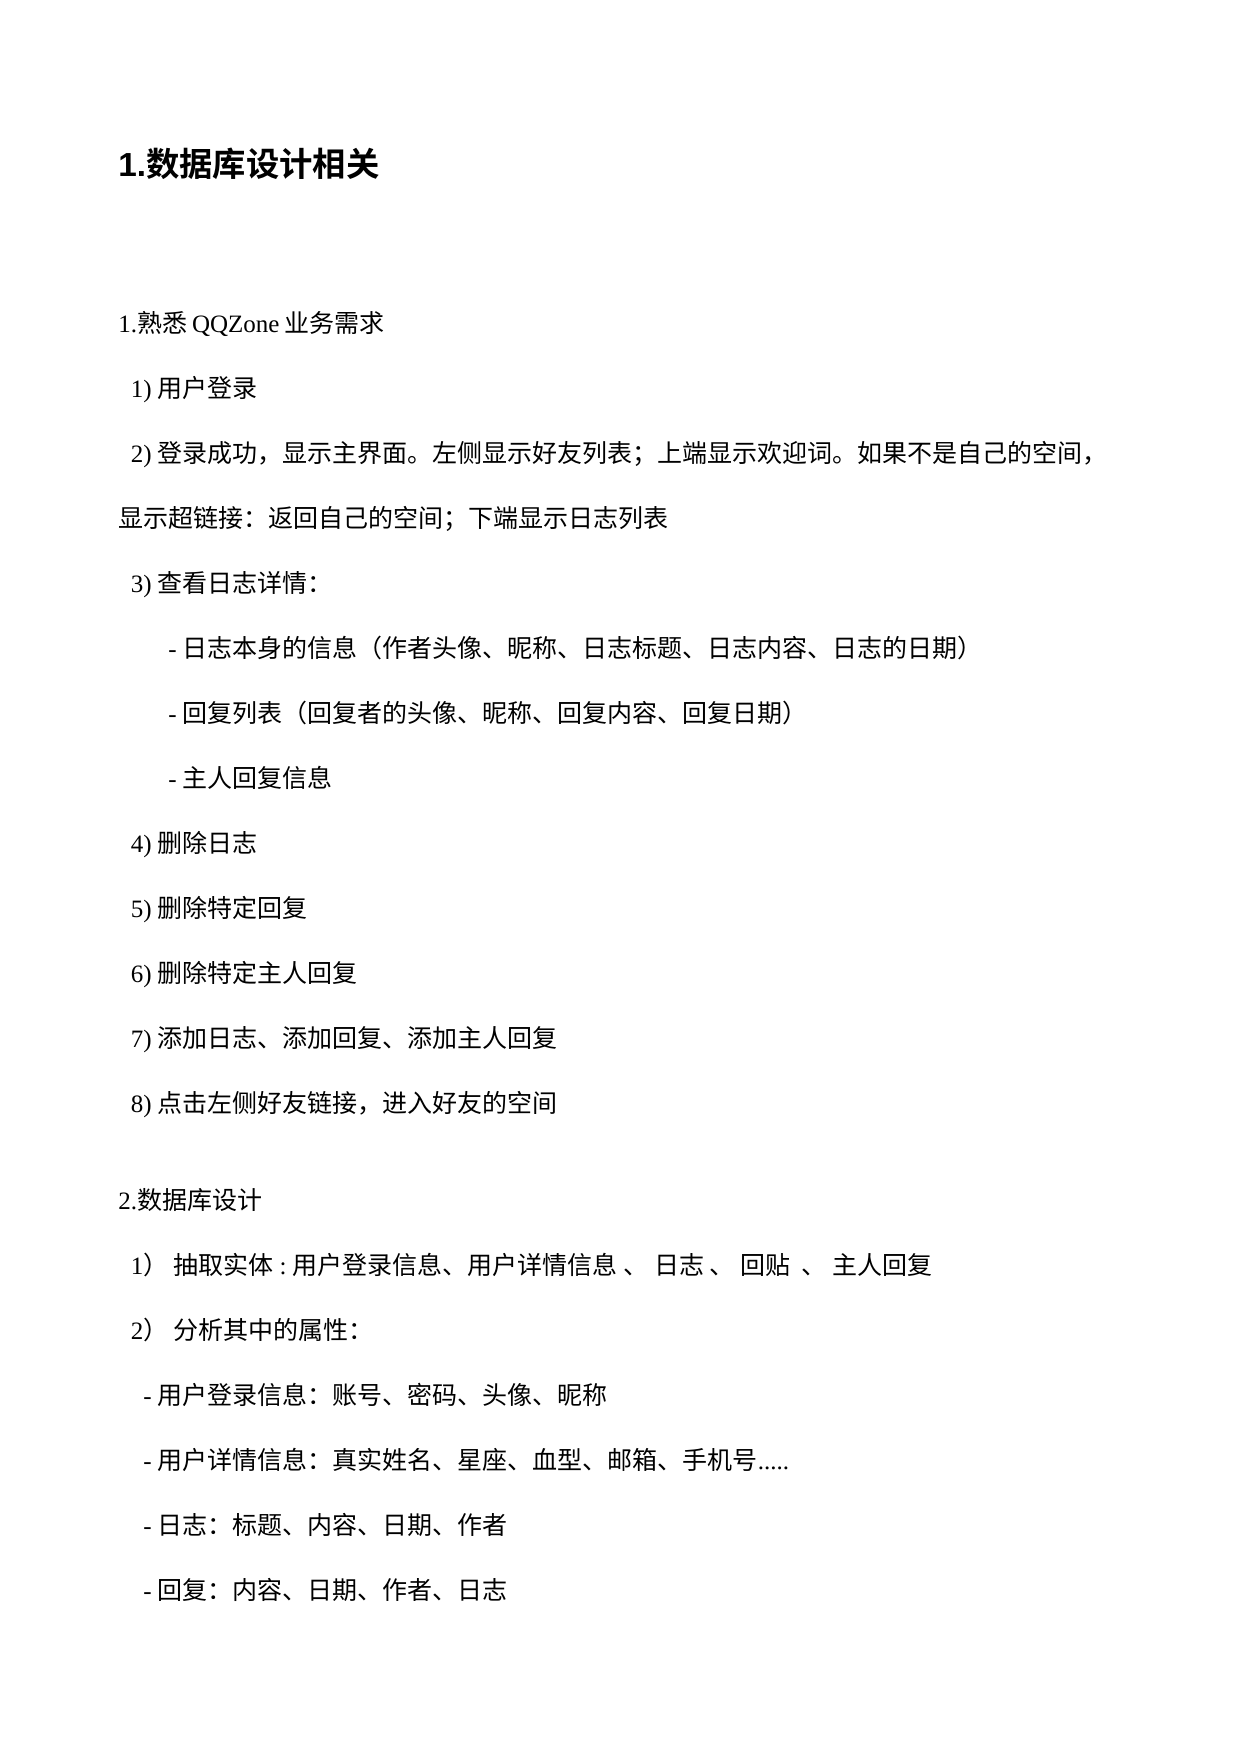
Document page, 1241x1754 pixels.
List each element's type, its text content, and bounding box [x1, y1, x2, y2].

text 4) 删除日志 [118, 809, 1122, 874]
text - 回复：内容、日期、作者、日志 [118, 1556, 1122, 1621]
text 2) 登录成功，显示主界面。左侧显示好友列表；上端显示欢迎词。如果不是自己的空间，显示超链接：返回自己的空间；下端显示日志列表 [118, 419, 1122, 549]
text - 日志本身的信息（作者头像、昵称、日志标题、日志内容、日志的日期） [118, 614, 1122, 679]
text - 用户详情信息：真实姓名、星座、血型、邮箱、手机号..... [118, 1426, 1122, 1491]
text 1) 用户登录 [118, 354, 1122, 419]
text 1） 抽取实体 : 用户登录信息、用户详情信息 、 日志 、 回贴 、 主人回复 [118, 1231, 1122, 1296]
text 1.熟悉QQZone业务需求 [118, 289, 1122, 354]
text 2.数据库设计 [118, 1166, 1122, 1231]
text 5) 删除特定回复 [118, 874, 1122, 939]
text 8) 点击左侧好友链接，进入好友的空间 [118, 1069, 1122, 1134]
text - 主人回复信息 [118, 744, 1122, 809]
text 2） 分析其中的属性： [118, 1296, 1122, 1361]
text - 用户登录信息：账号、密码、头像、昵称 [118, 1361, 1122, 1426]
subtitle 1.数据库设计相关 [118, 129, 1122, 194]
text - 回复列表（回复者的头像、昵称、回复内容、回复日期） [118, 679, 1122, 744]
text - 日志：标题、内容、日期、作者 [118, 1491, 1122, 1556]
text 7) 添加日志、添加回复、添加主人回复 [118, 1004, 1122, 1069]
text 3) 查看日志详情： [118, 549, 1122, 614]
text 6) 删除特定主人回复 [118, 939, 1122, 1004]
